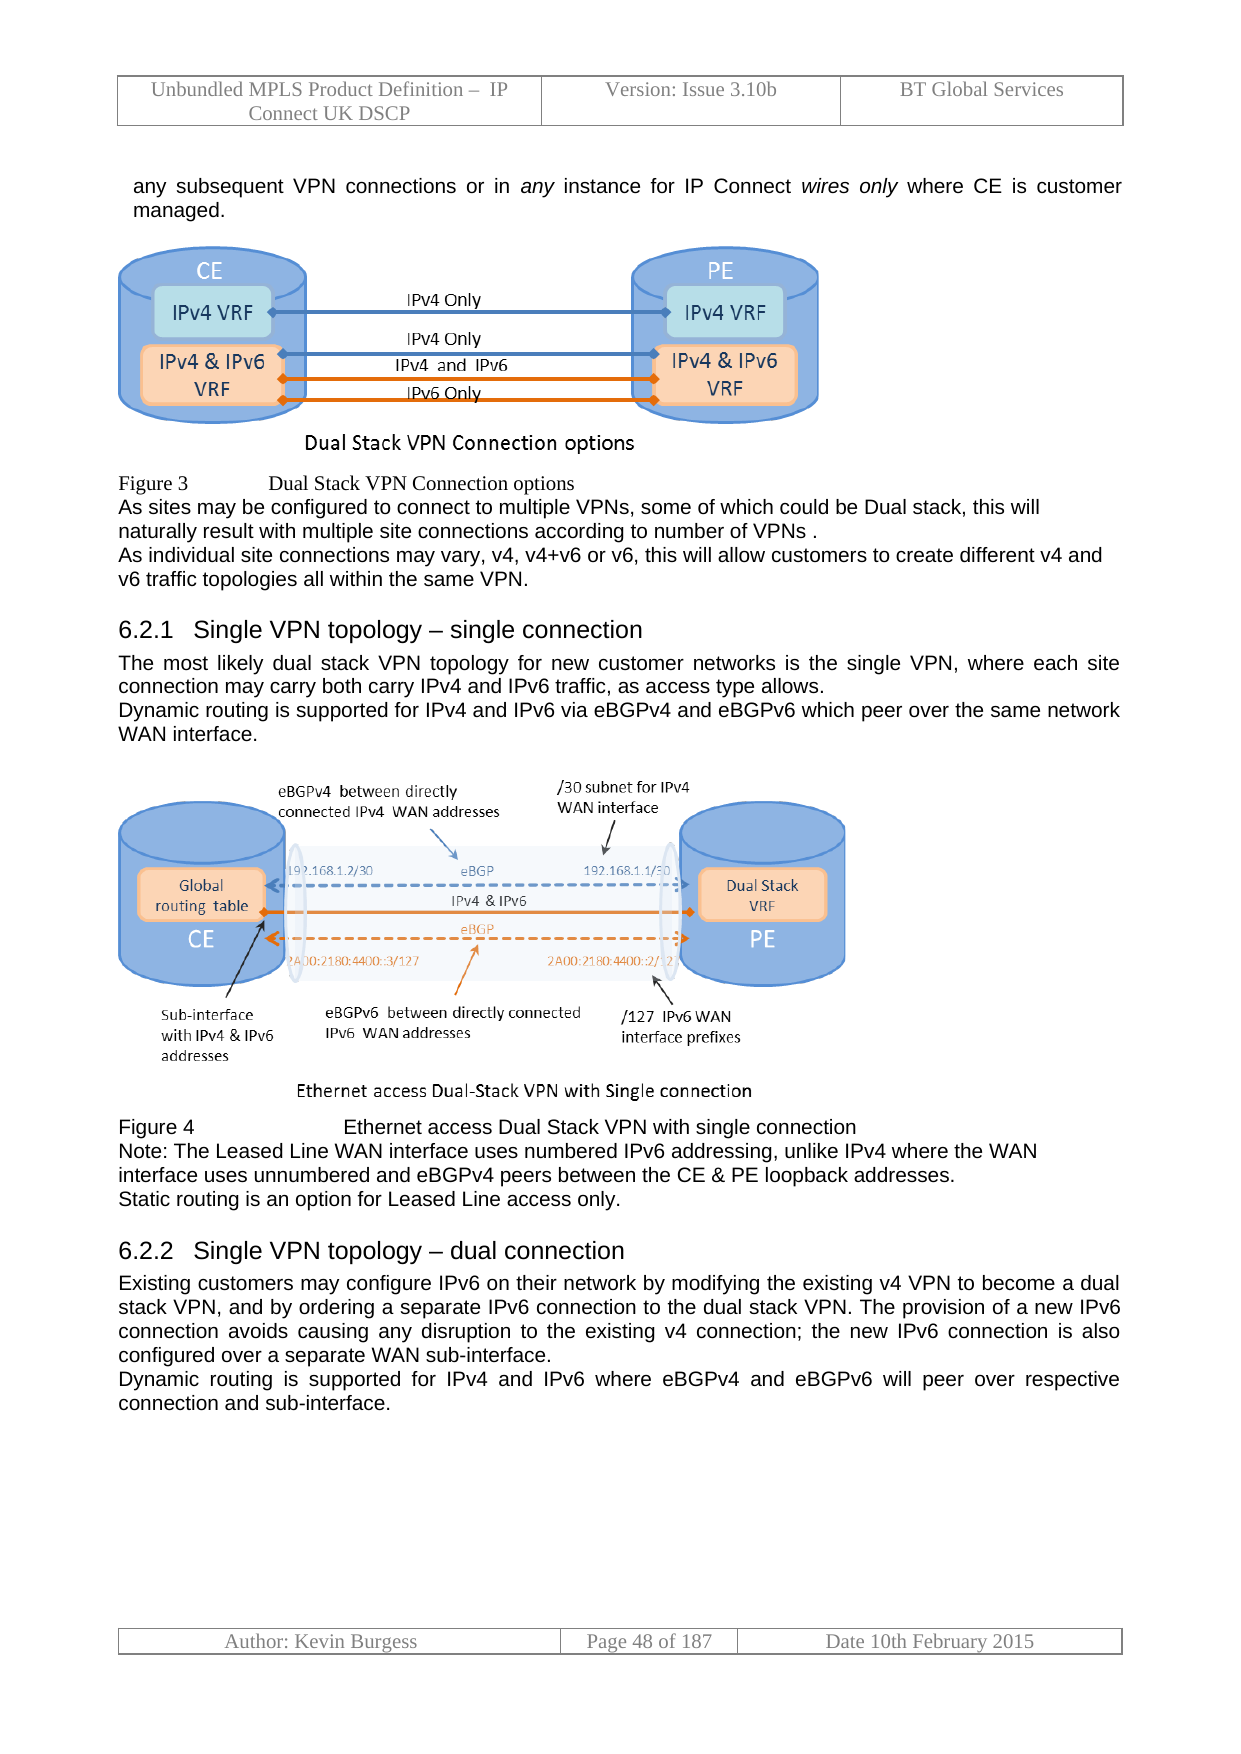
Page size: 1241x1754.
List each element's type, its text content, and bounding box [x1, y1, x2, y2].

picture [118, 246, 819, 471]
subtitle Single VPN topology – dual connection [118, 1236, 1122, 1264]
text Existing customers may configure IPv6 on their network by modifying the existing v4 VPN to become a dual stack VPN, and by ordering a separate IPv6 connection to the dual stack VPN. The provision of a new IPv6 connection avoids causing any disruption to the existing v4 connection; the new IPv6 connection is also configured over a separate WAN sub-interface. [118, 1271, 1122, 1366]
text As sites may be configured to connect to multiple VPNs, some of which could be Dual stack, this will naturally result with multiple site connections according to number of VPNs . [118, 494, 1122, 542]
picture [118, 770, 846, 1115]
subtitle Single VPN topology – single connection [118, 615, 1122, 644]
text Figure 4 Ethernet access Dual Stack VPN with single connection [118, 1115, 1122, 1139]
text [118, 174, 1122, 222]
text Note: The Leased Line WAN interface uses numbered IPv6 addressing, unlike IPv4 where the WAN interface uses unnumbered and eBGPv4 peers between the CE & PE loopback addresses. Static routing is an option for Leased Line access only. [118, 1139, 1122, 1211]
text Dynamic routing is supported for IPv4 and IPv6 via eBGPv4 and eBGPv6 which peer over the same network WAN interface. [118, 698, 1122, 746]
text The most likely dual stack VPN topology for new customer networks is the single VPN, where each site connection may carry both carry IPv4 and IPv6 traffic, as access type allows. [118, 650, 1122, 698]
text Figure 3 Dual Stack VPN Connection options [118, 471, 1122, 494]
text As individual site connections may vary, v4, v4+v6 or v6, this will allow customers to create different v4 and v6 traffic topologies all within the same VPN. [118, 542, 1122, 590]
text Dynamic routing is supported for IPv4 and IPv6 where eBGPv4 and eBGPv6 will peer over respective connection and sub-interface. [118, 1366, 1122, 1414]
